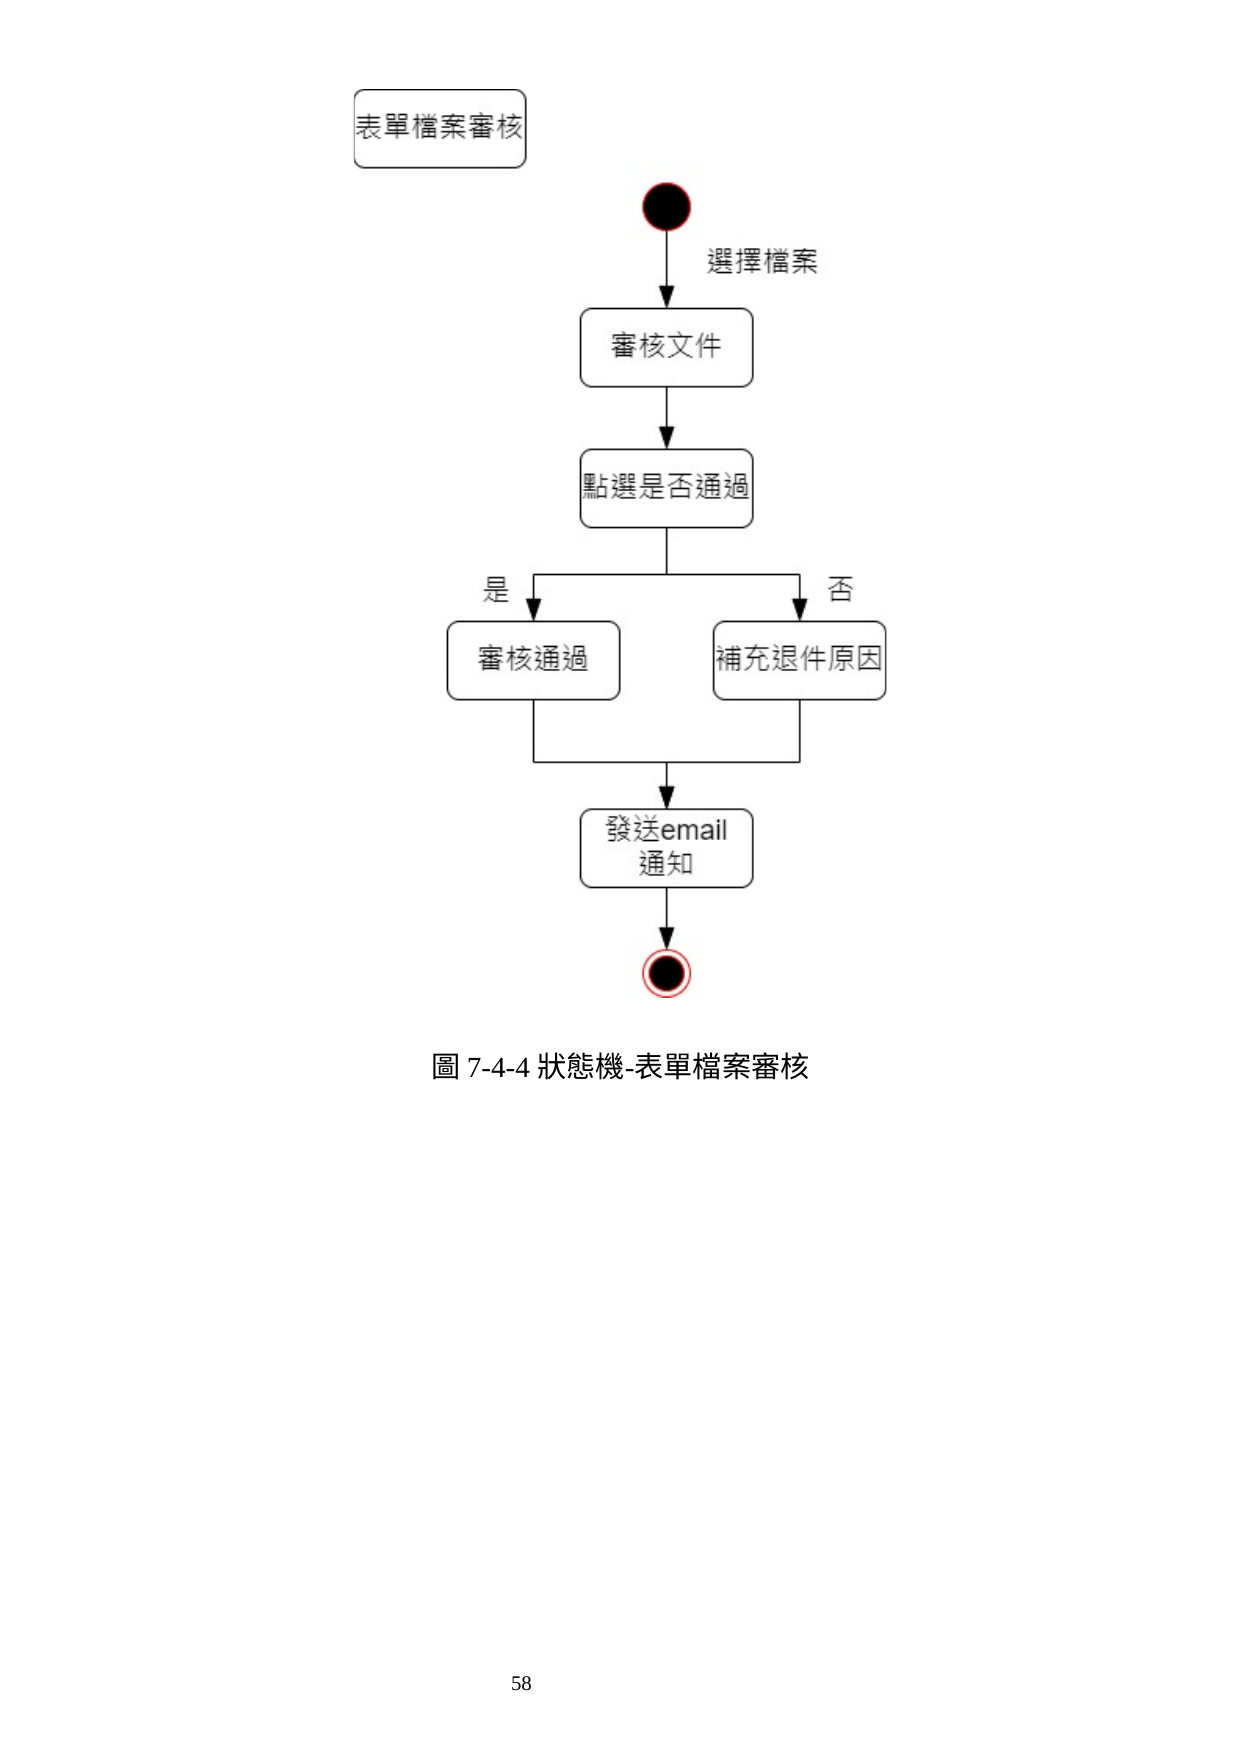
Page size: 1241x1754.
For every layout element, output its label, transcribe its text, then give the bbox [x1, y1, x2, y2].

picture [353, 89, 887, 998]
